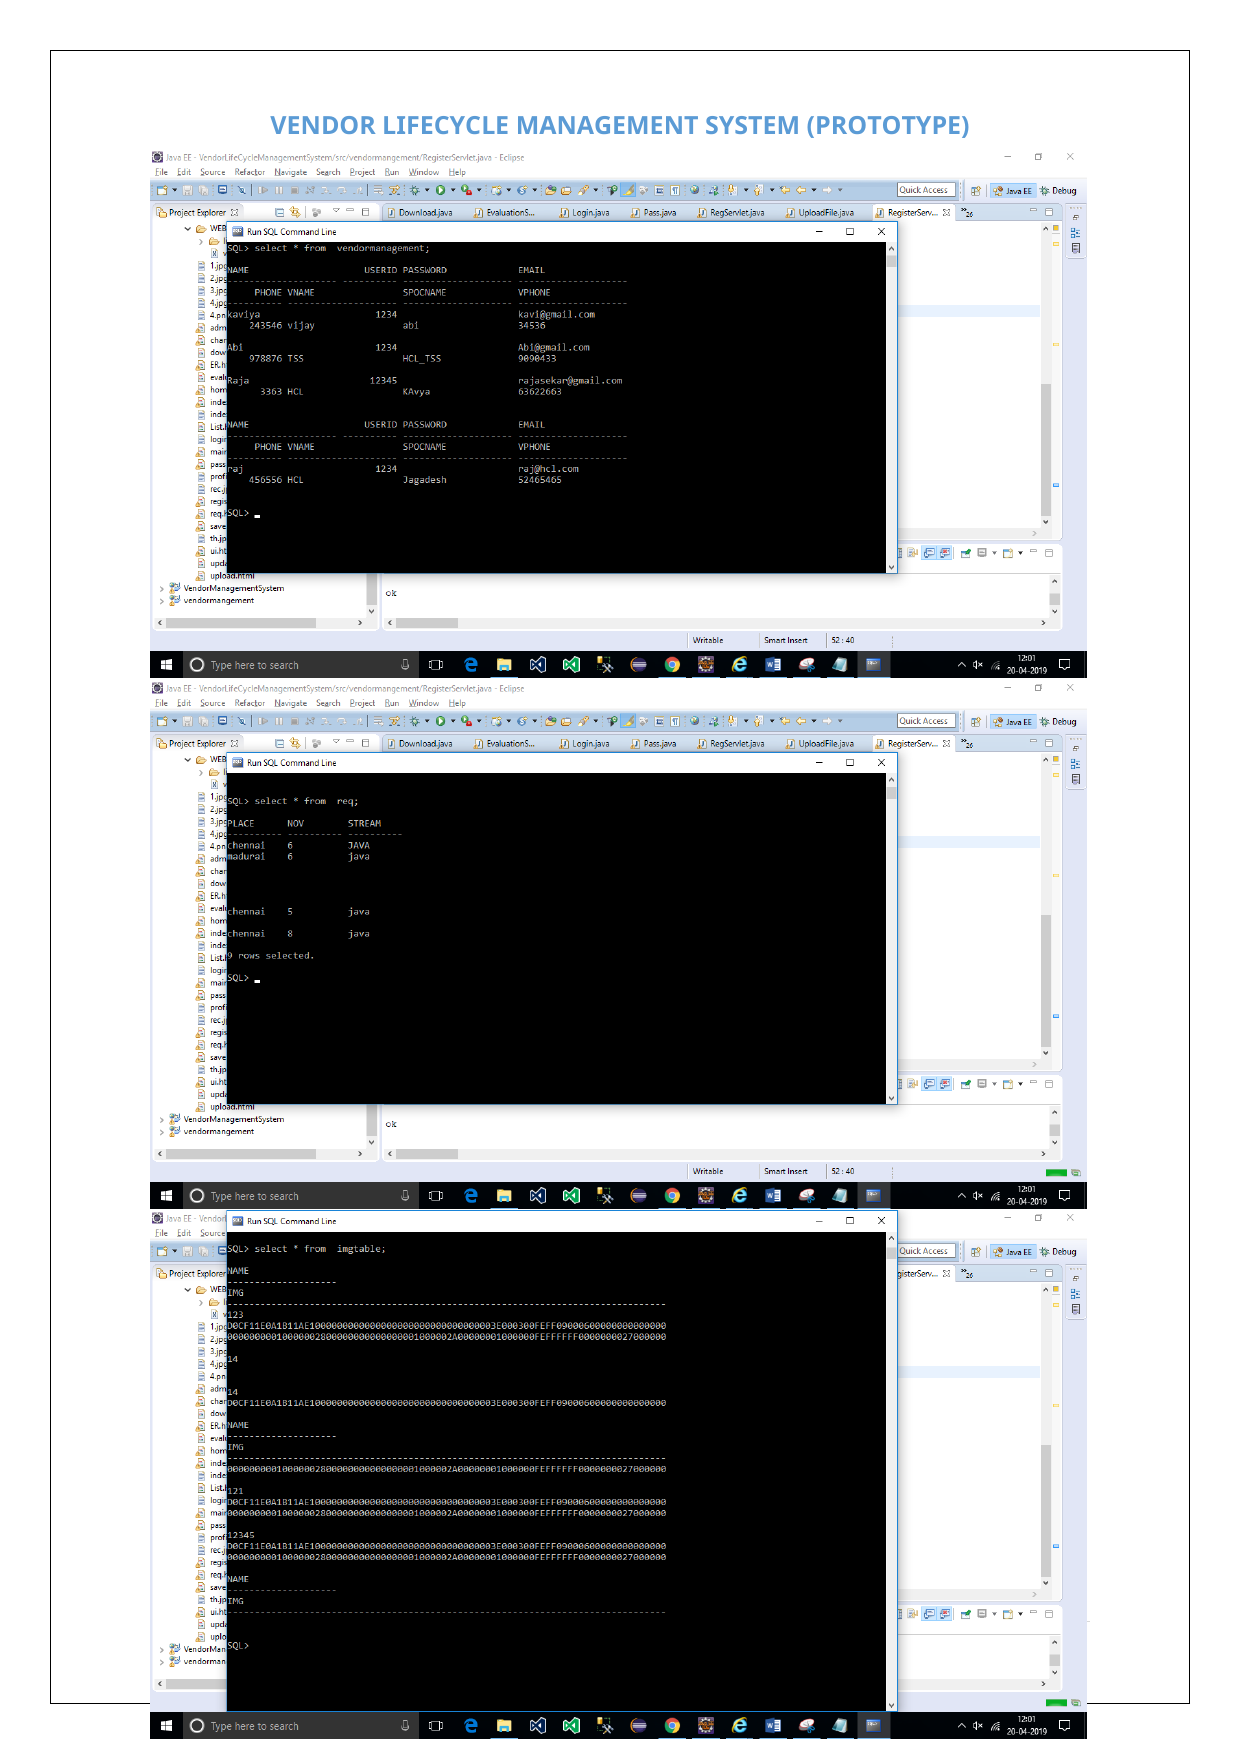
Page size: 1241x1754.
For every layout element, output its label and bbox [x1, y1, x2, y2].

picture [150, 680, 1087, 1209]
picture [150, 149, 1087, 678]
picture [150, 1210, 1087, 1739]
